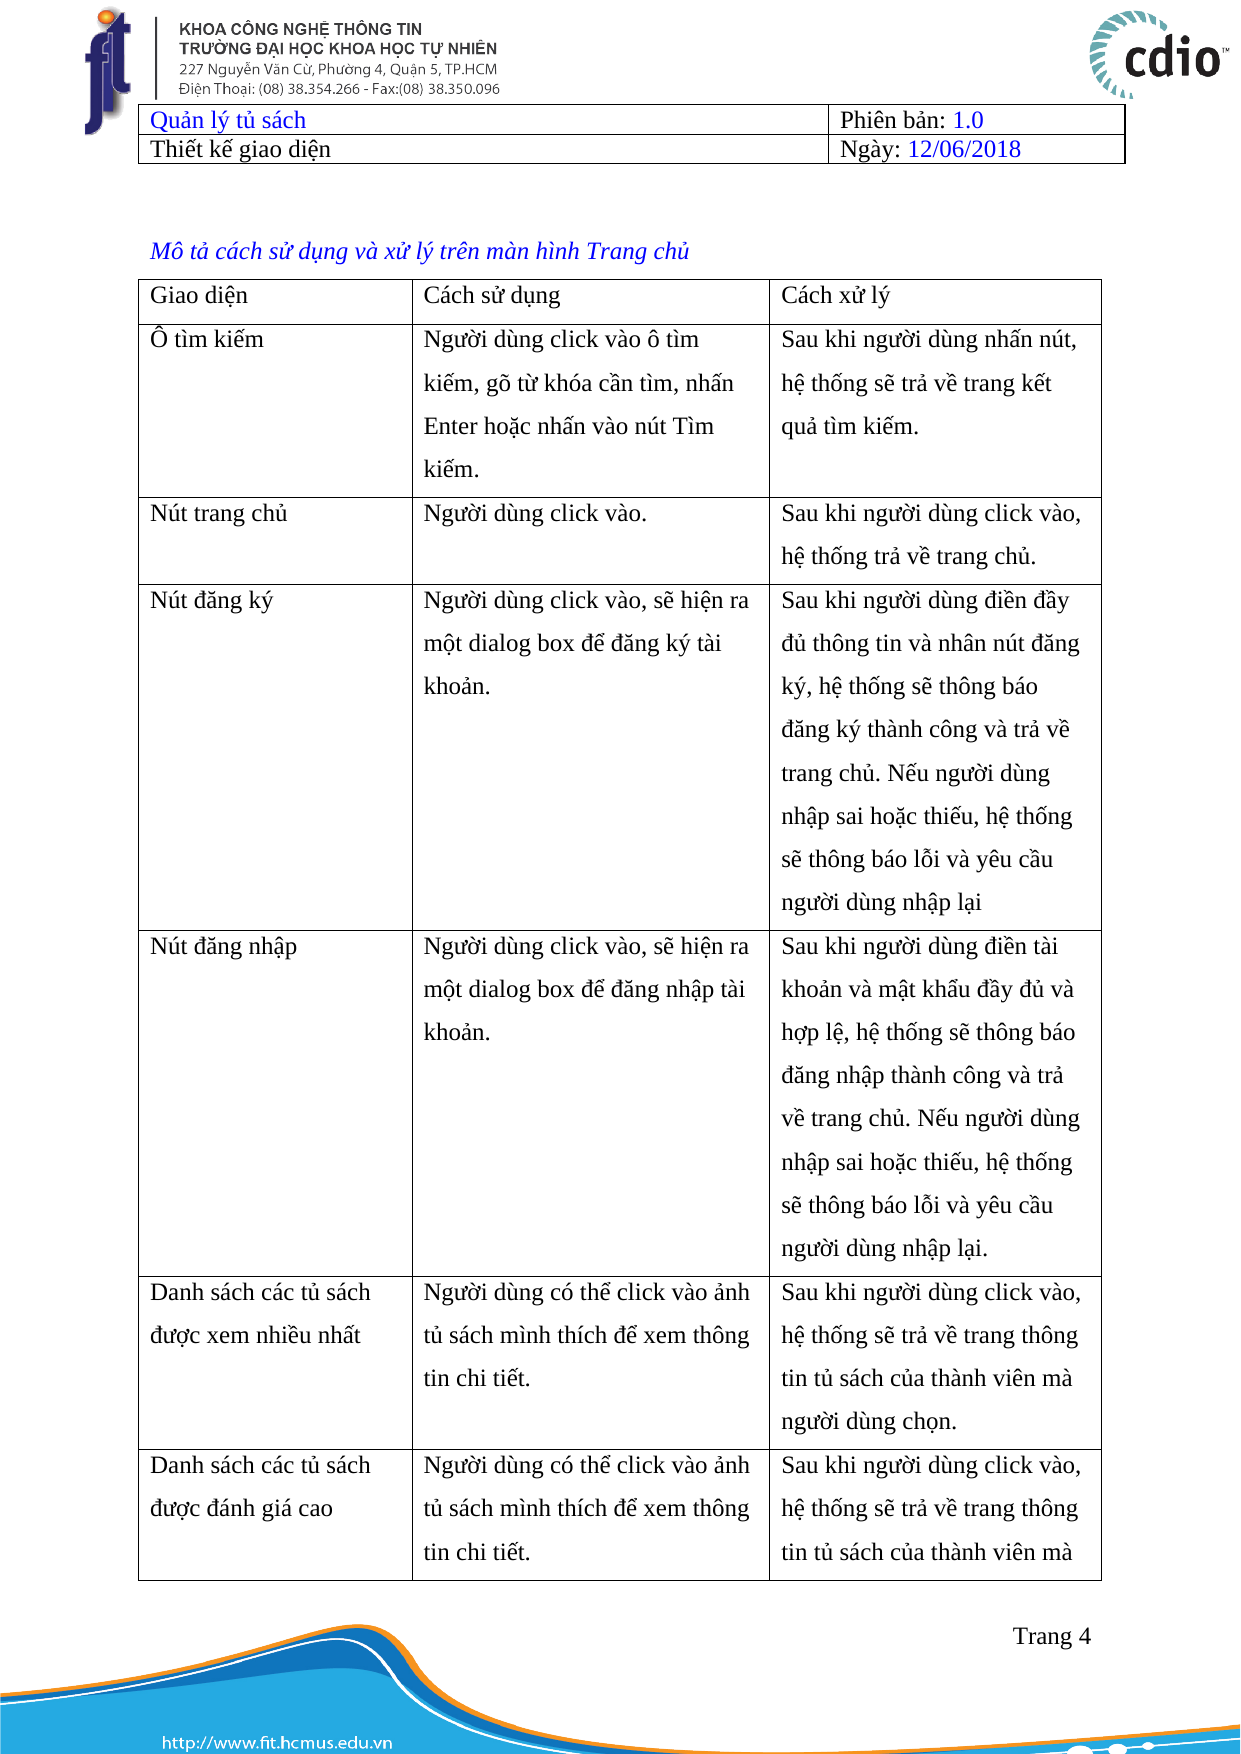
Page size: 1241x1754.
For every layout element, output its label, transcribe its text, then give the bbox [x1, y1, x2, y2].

table_cell Người dùng có thể click vào ảnh tủ sách mình thích để xem thông tin chi tiết. [413, 1277, 769, 1449]
table_cell Người dùng click vào. [413, 498, 769, 584]
table_cell Người dùng click vào, sẽ hiện ra một dialog box để đăng nhập tài khoản. [413, 931, 769, 1276]
table_cell Nút trang chủ [139, 498, 412, 584]
table_cell Nút đăng ký [139, 585, 412, 930]
table_header Cách sử dụng [413, 280, 769, 323]
table_cell Sau khi người dùng click vào, hệ thống sẽ trả về trang thông tin tủ sách của thành viên mà người dùng chọn. [770, 1450, 1101, 1580]
picture [139, 135, 828, 159]
table_cell Sau khi người dùng điền đầy đủ thông tin và nhân nút đăng ký, hệ thống sẽ thông báo đăng ký thành công và trả về trang chủ. Nếu người dùng nhập sai hoặc thiếu, hệ thống sẽ thông báo lỗi và yêu cầu người dùng nhập lại [770, 585, 1101, 930]
picture [61, 0, 1241, 159]
table_cell Danh sách các tủ sách được xem nhiều nhất [139, 1277, 412, 1449]
table_cell Người dùng có thể click vào ảnh tủ sách mình thích để xem thông tin chi tiết. [413, 1450, 769, 1580]
table_cell Sau khi người dùng điền tài khoản và mật khẩu đầy đủ và hợp lệ, hệ thống sẽ thông báo đăng nhập thành công và trả về trang chủ. Nếu người dùng nhập sai hoặc thiếu, hệ thống sẽ thông báo lỗi và yêu cầu người dùng nhập lại. [770, 931, 1101, 1276]
picture [829, 105, 1124, 134]
picture [139, 105, 828, 134]
table_cell Nút đăng nhập [139, 931, 412, 1276]
picture [0, 1621, 1241, 1754]
table_cell Sau khi người dùng click vào, hệ thống sẽ trả về trang thông tin tủ sách của thành viên mà người dùng chọn. [770, 1277, 1101, 1449]
table_cell Sau khi người dùng nhấn nút, hệ thống sẽ trả về trang kết quả tìm kiếm. [770, 325, 1101, 497]
picture [829, 135, 1124, 159]
table_header Giao diện [139, 280, 412, 323]
text Mô tả cách sử dụng và xử lý trên màn hình Trang chủ [150, 236, 1090, 265]
table_cell Ô tìm kiếm [139, 325, 412, 497]
table_cell Danh sách các tủ sách được đánh giá cao [139, 1450, 412, 1580]
table_cell Người dùng click vào ô tìm kiếm, gõ từ khóa cần tìm, nhấn Enter hoặc nhấn vào nút Tìm kiếm. [413, 325, 769, 497]
table_cell Người dùng click vào, sẽ hiện ra một dialog box để đăng ký tài khoản. [413, 585, 769, 930]
table_cell Sau khi người dùng click vào, hệ thống trả về trang chủ. [770, 498, 1101, 584]
table_header Cách xử lý [770, 280, 1101, 323]
